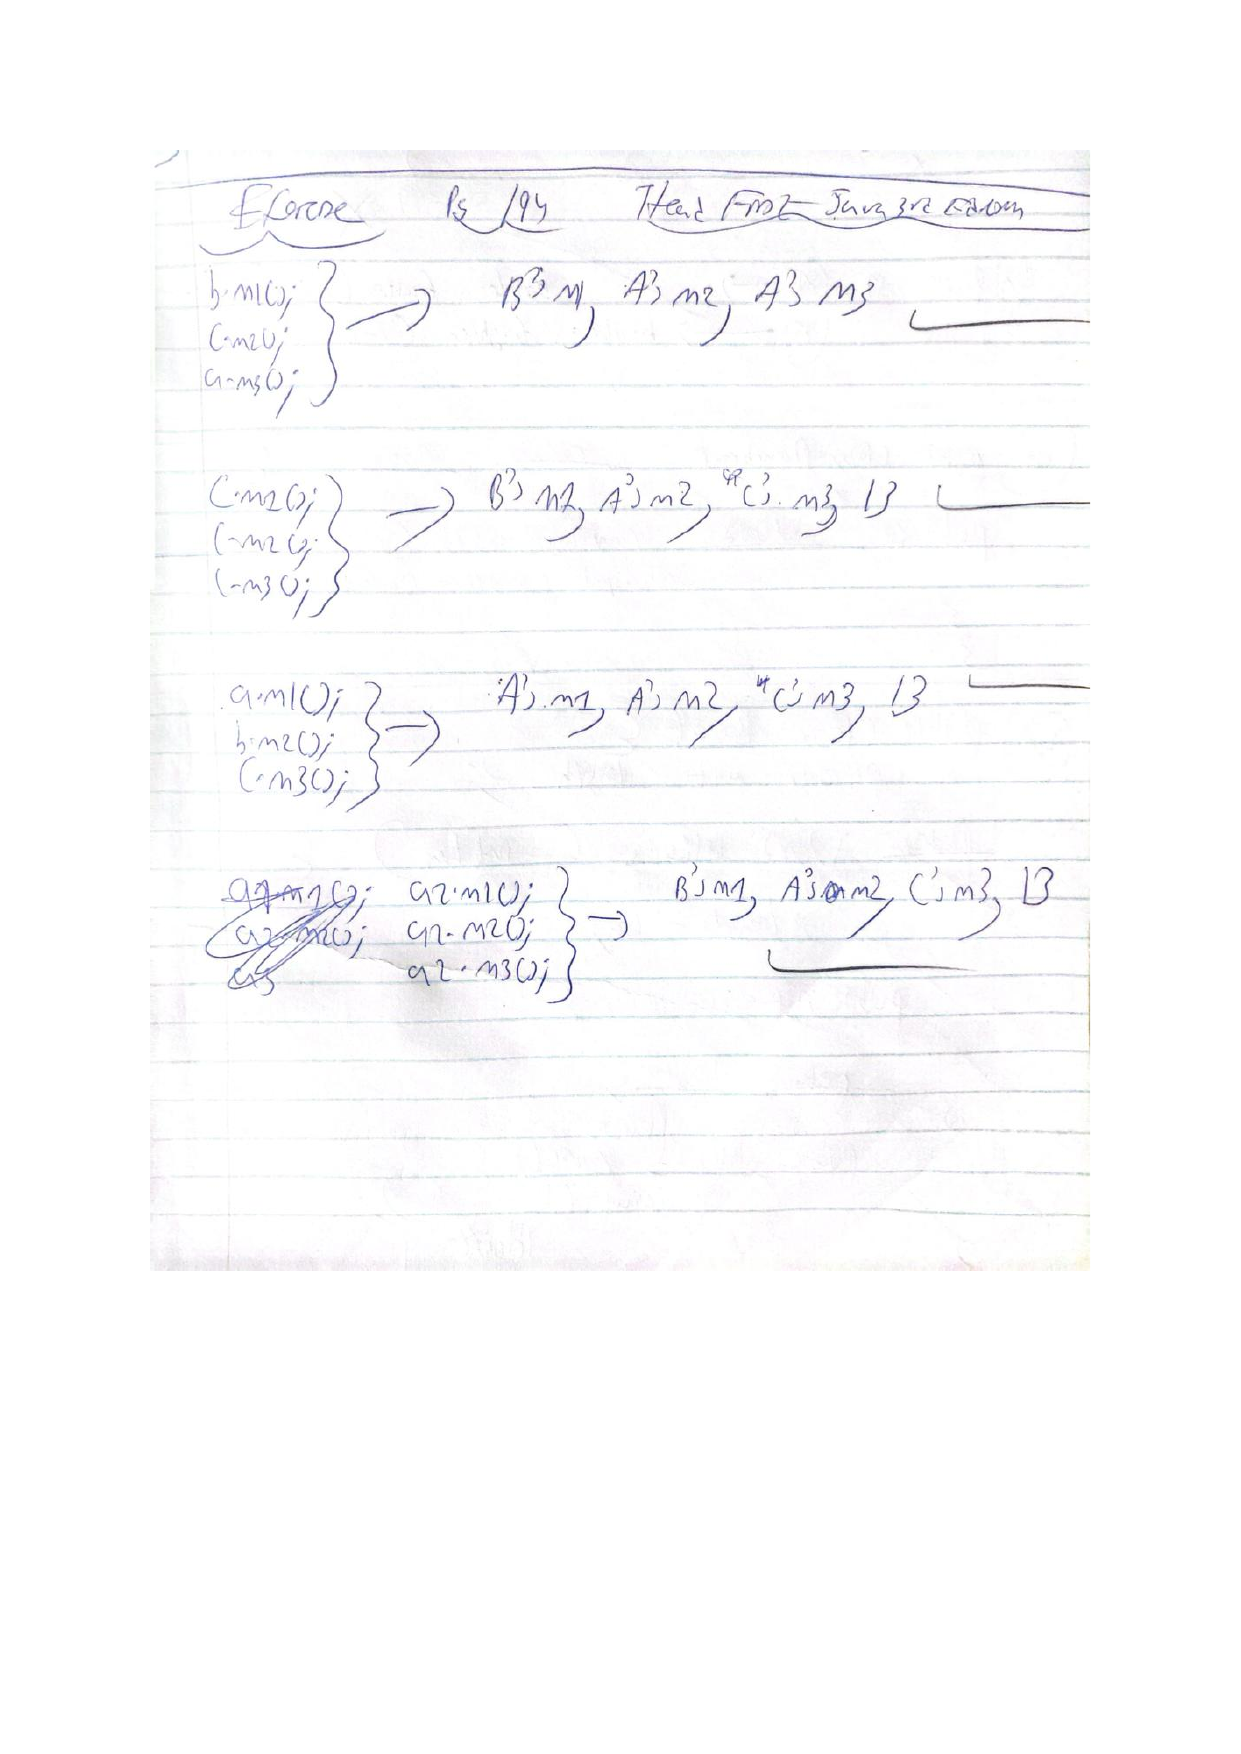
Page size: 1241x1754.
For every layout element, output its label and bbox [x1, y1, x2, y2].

picture [150, 150, 1091, 1271]
